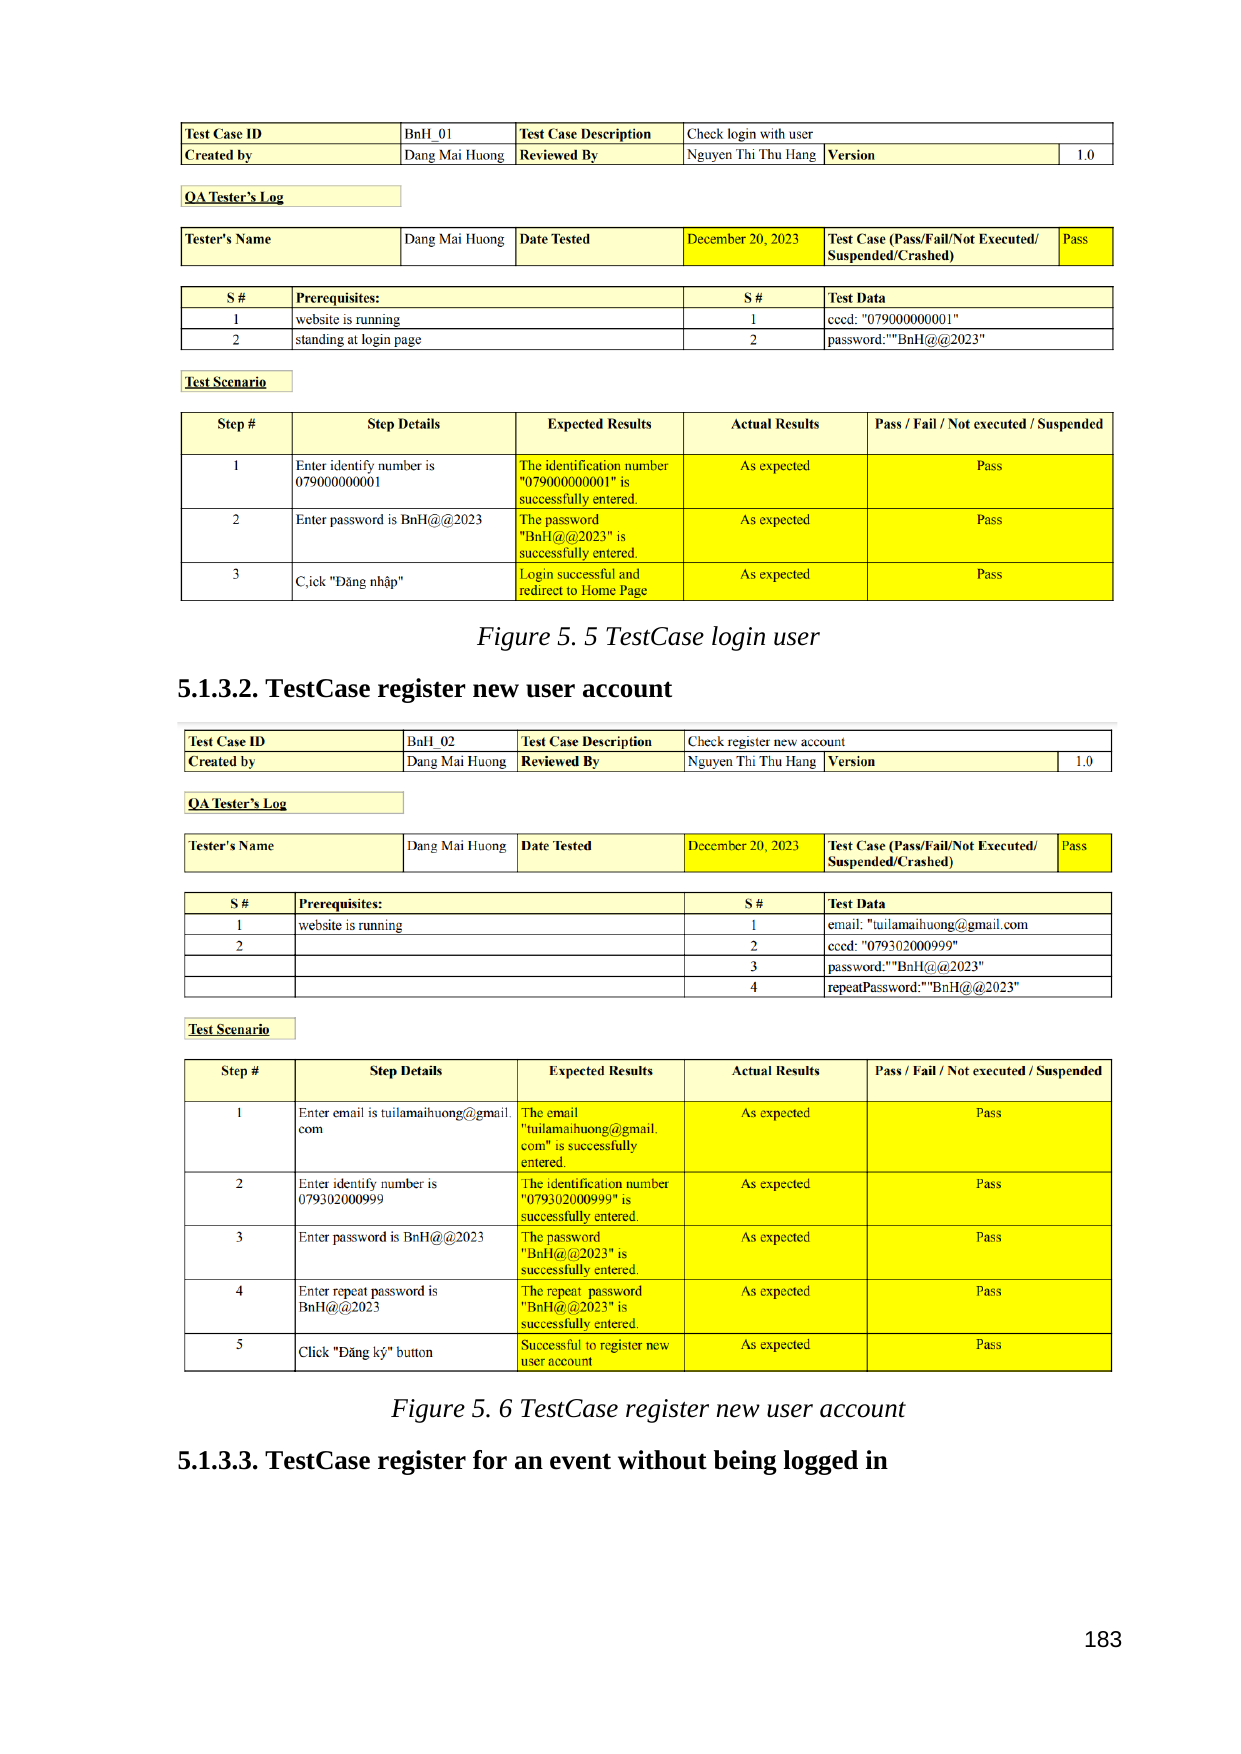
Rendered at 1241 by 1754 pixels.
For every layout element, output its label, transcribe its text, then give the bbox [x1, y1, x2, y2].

picture [177, 722, 1118, 1377]
picture [177, 118, 1118, 604]
text 5.1.3.3. TestCase register for an event without being logged in [177, 1444, 1122, 1476]
text Figure 5. 5 TestCase login user [177, 620, 1122, 651]
text 5.1.3.2. TestCase register new user account [177, 672, 1122, 703]
text Figure 5. 6 TestCase register new user account [177, 1392, 1122, 1424]
